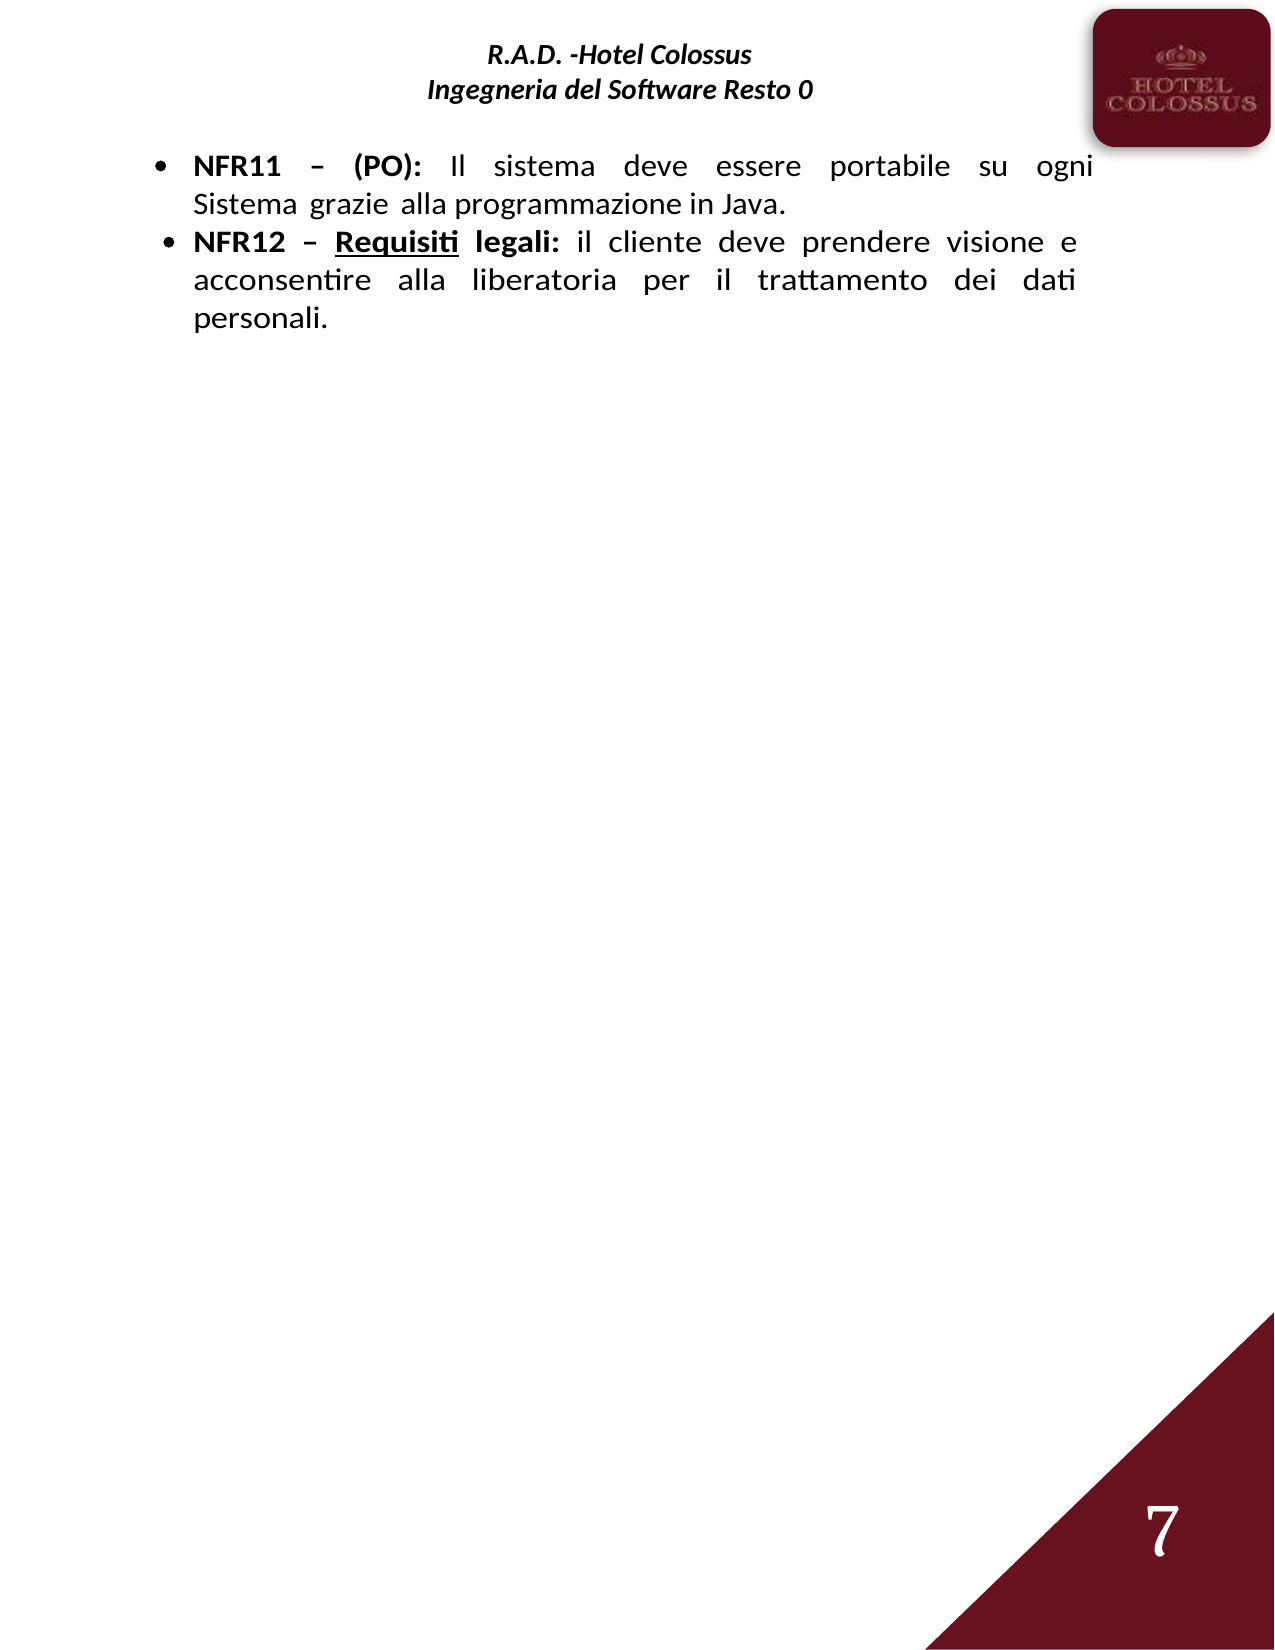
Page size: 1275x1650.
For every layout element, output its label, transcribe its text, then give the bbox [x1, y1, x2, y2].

list NFR11 – (PO): Il sistema deve essere portabile su ogni Sistema grazie alla programmazione in Java. [156, 146, 1094, 222]
list NFR12 – Requisiti legali: il cliente deve prendere visione e acconsentire alla liberatoria per il trattamento dei dati personali. [164, 222, 1078, 337]
picture [1092, 8, 1271, 148]
